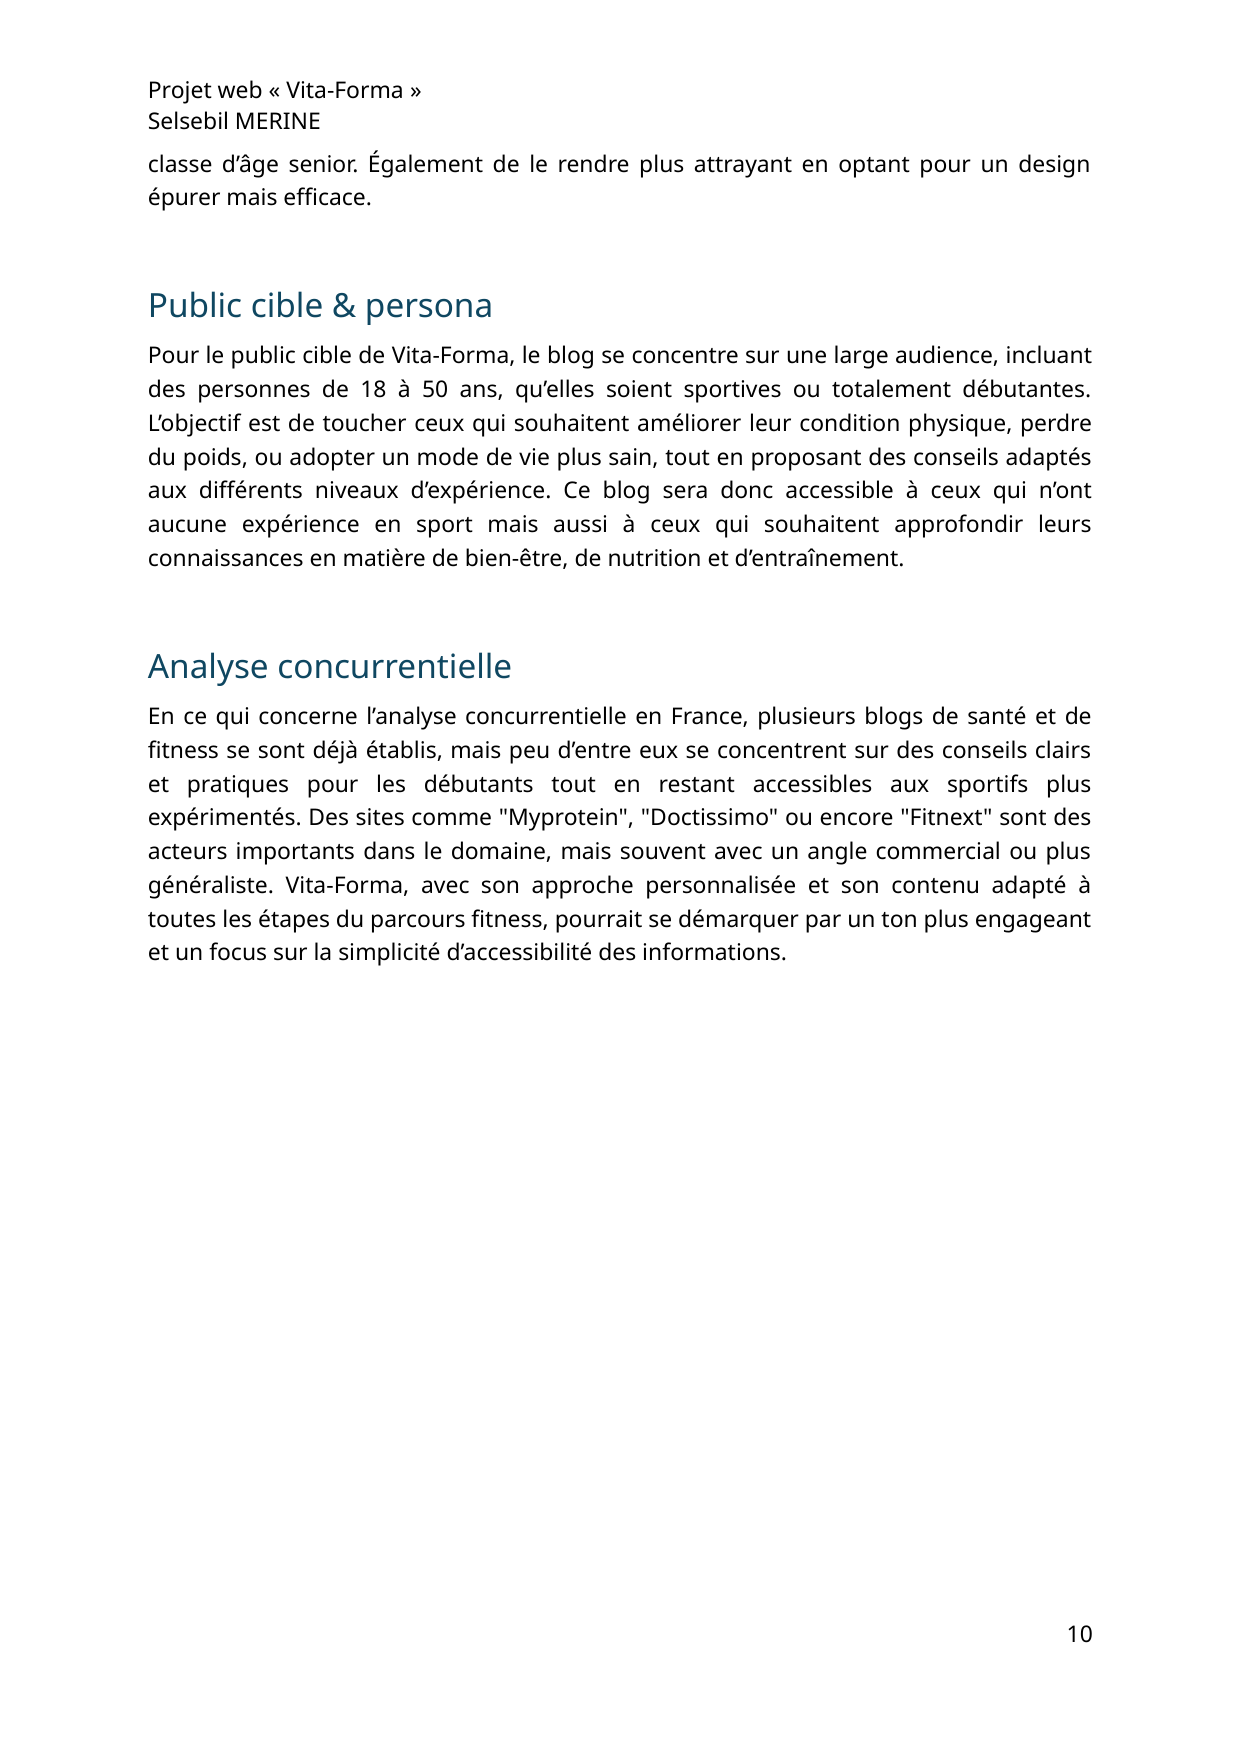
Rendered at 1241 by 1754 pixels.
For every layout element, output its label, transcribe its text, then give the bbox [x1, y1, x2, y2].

subtitle Public cible & persona [148, 282, 1093, 328]
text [148, 148, 1093, 213]
text Pour le public cible de Vita-Forma, le blog se concentre sur une large audience, incluant des personnes de 18 à 50 ans, qu’elles soient sportives ou totalement débutantes. L’objectif est de toucher ceux qui souhaitent améliorer leur condition physique, perdre du poids, ou adopter un mode de vie plus sain, tout en proposant des conseils adaptés aux différents niveaux d’expérience. Ce blog sera donc accessible à ceux qui n’ont aucune expérience en sport mais aussi à ceux qui souhaitent approfondir leurs connaissances en matière de bien-être, de nutrition et d’entraînement. [148, 339, 1093, 573]
text En ce qui concerne l’analyse concurrentielle en France, plusieurs blogs de santé et de fitness se sont déjà établis, mais peu d’entre eux se concentrent sur des conseils clairs et pratiques pour les débutants tout en restant accessibles aux sportifs plus expérimentés. Des sites comme "Myprotein", "Doctissimo" ou encore "Fitnext" sont des acteurs importants dans le domaine, mais souvent avec un angle commercial ou plus généraliste. Vita-Forma, avec son approche personnalisée et son contenu adapté à toutes les étapes du parcours fitness, pourrait se démarquer par un ton plus engageant et un focus sur la simplicité d’accessibilité des informations. [148, 700, 1093, 968]
subtitle Analyse concurrentielle [148, 643, 1093, 688]
